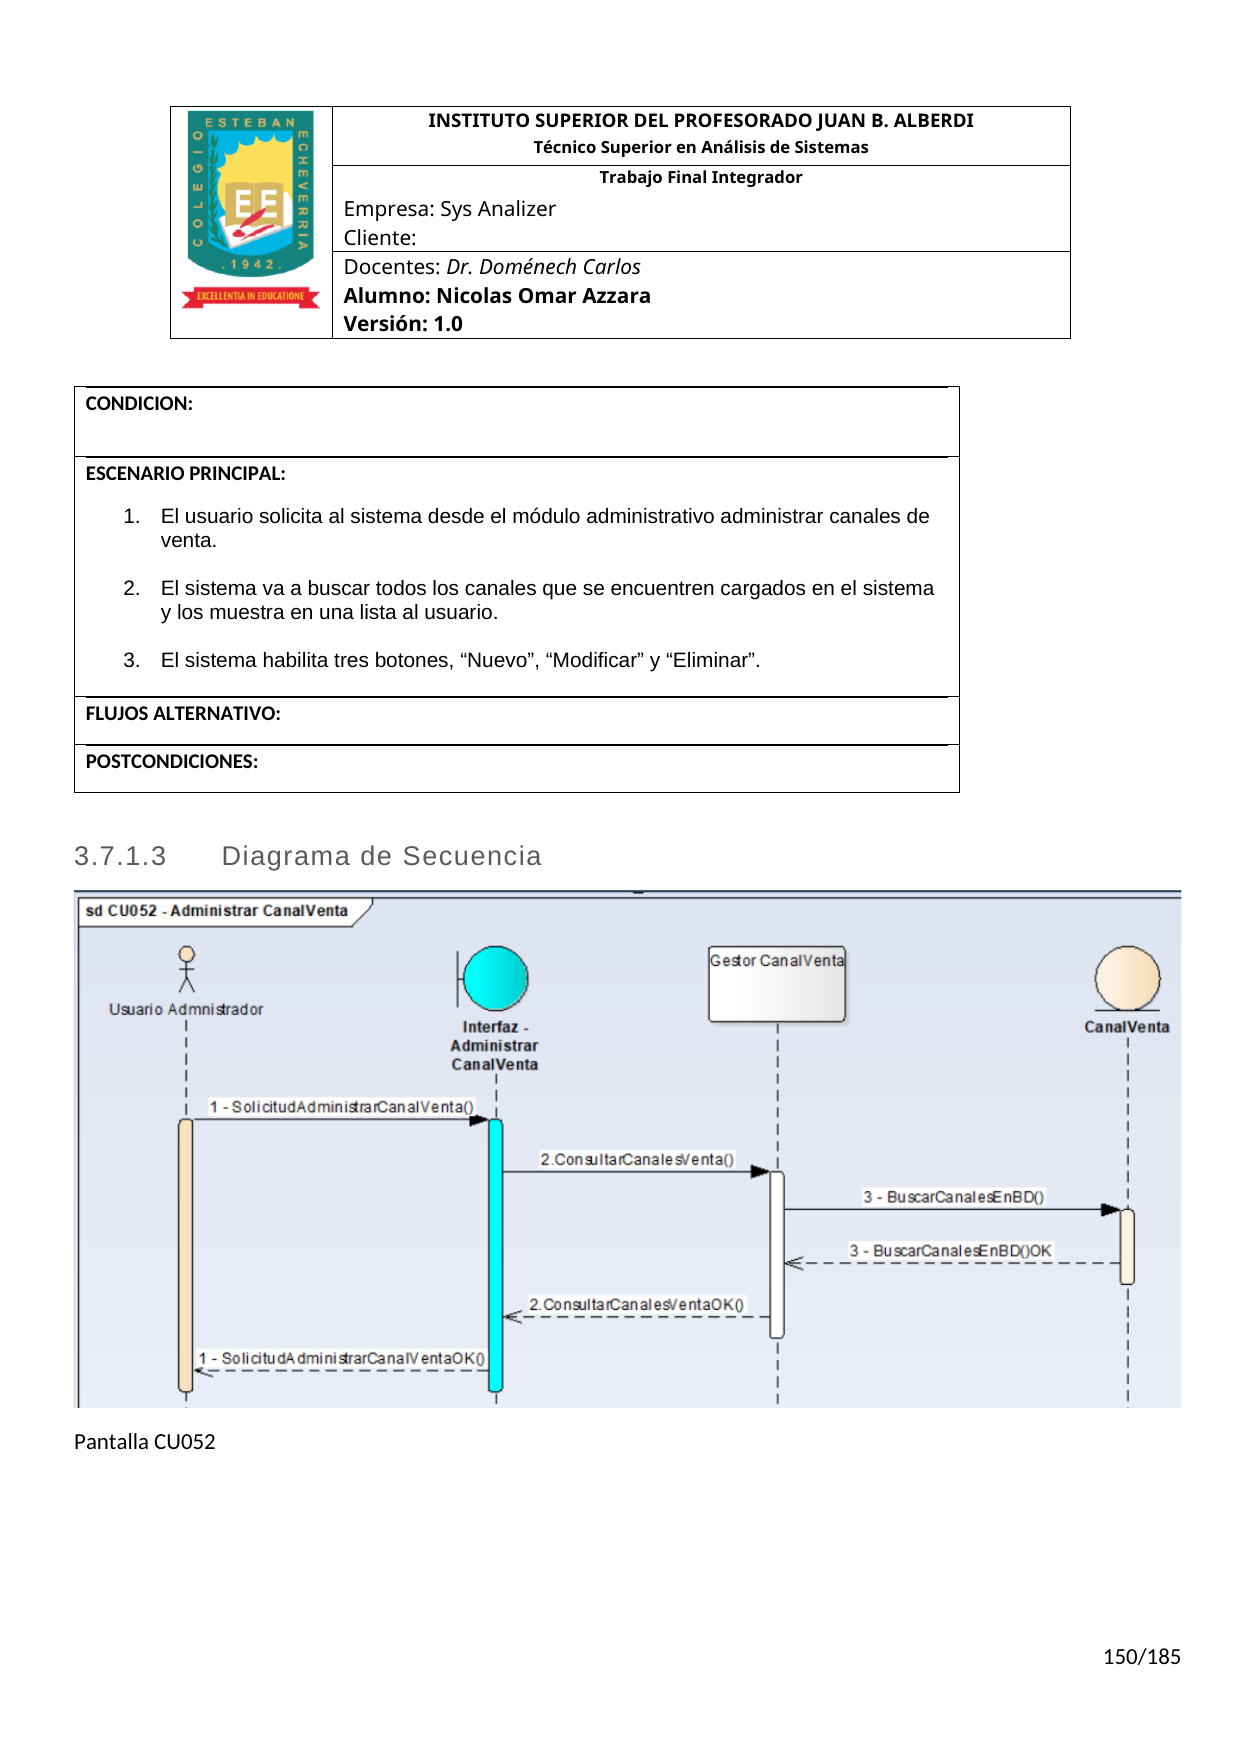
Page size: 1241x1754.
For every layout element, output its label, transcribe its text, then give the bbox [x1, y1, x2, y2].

text Pantalla CU052 [74, 1427, 1181, 1455]
subtitle 3.7.1.3 Diagrama de Secuencia [74, 840, 1181, 871]
table_cell POSTCONDICIONES: [75, 745, 959, 792]
picture [181, 107, 321, 322]
table_cell ESCENARIO PRINCIPAL: El usuario solicita al sistema desde el módulo administrativo administrar canales de venta. El sistema va a buscar todos los canales que se encuentren cargados en el sistema y los muestra en una lista al usuario. El sistema habilita tres botones, “Nuevo”, “Modificar” y “Eliminar”. [75, 457, 959, 696]
table_cell CONDICION: [75, 387, 959, 456]
picture [73, 890, 1182, 1408]
table_cell FLUJOS ALTERNATIVO: [75, 697, 959, 744]
